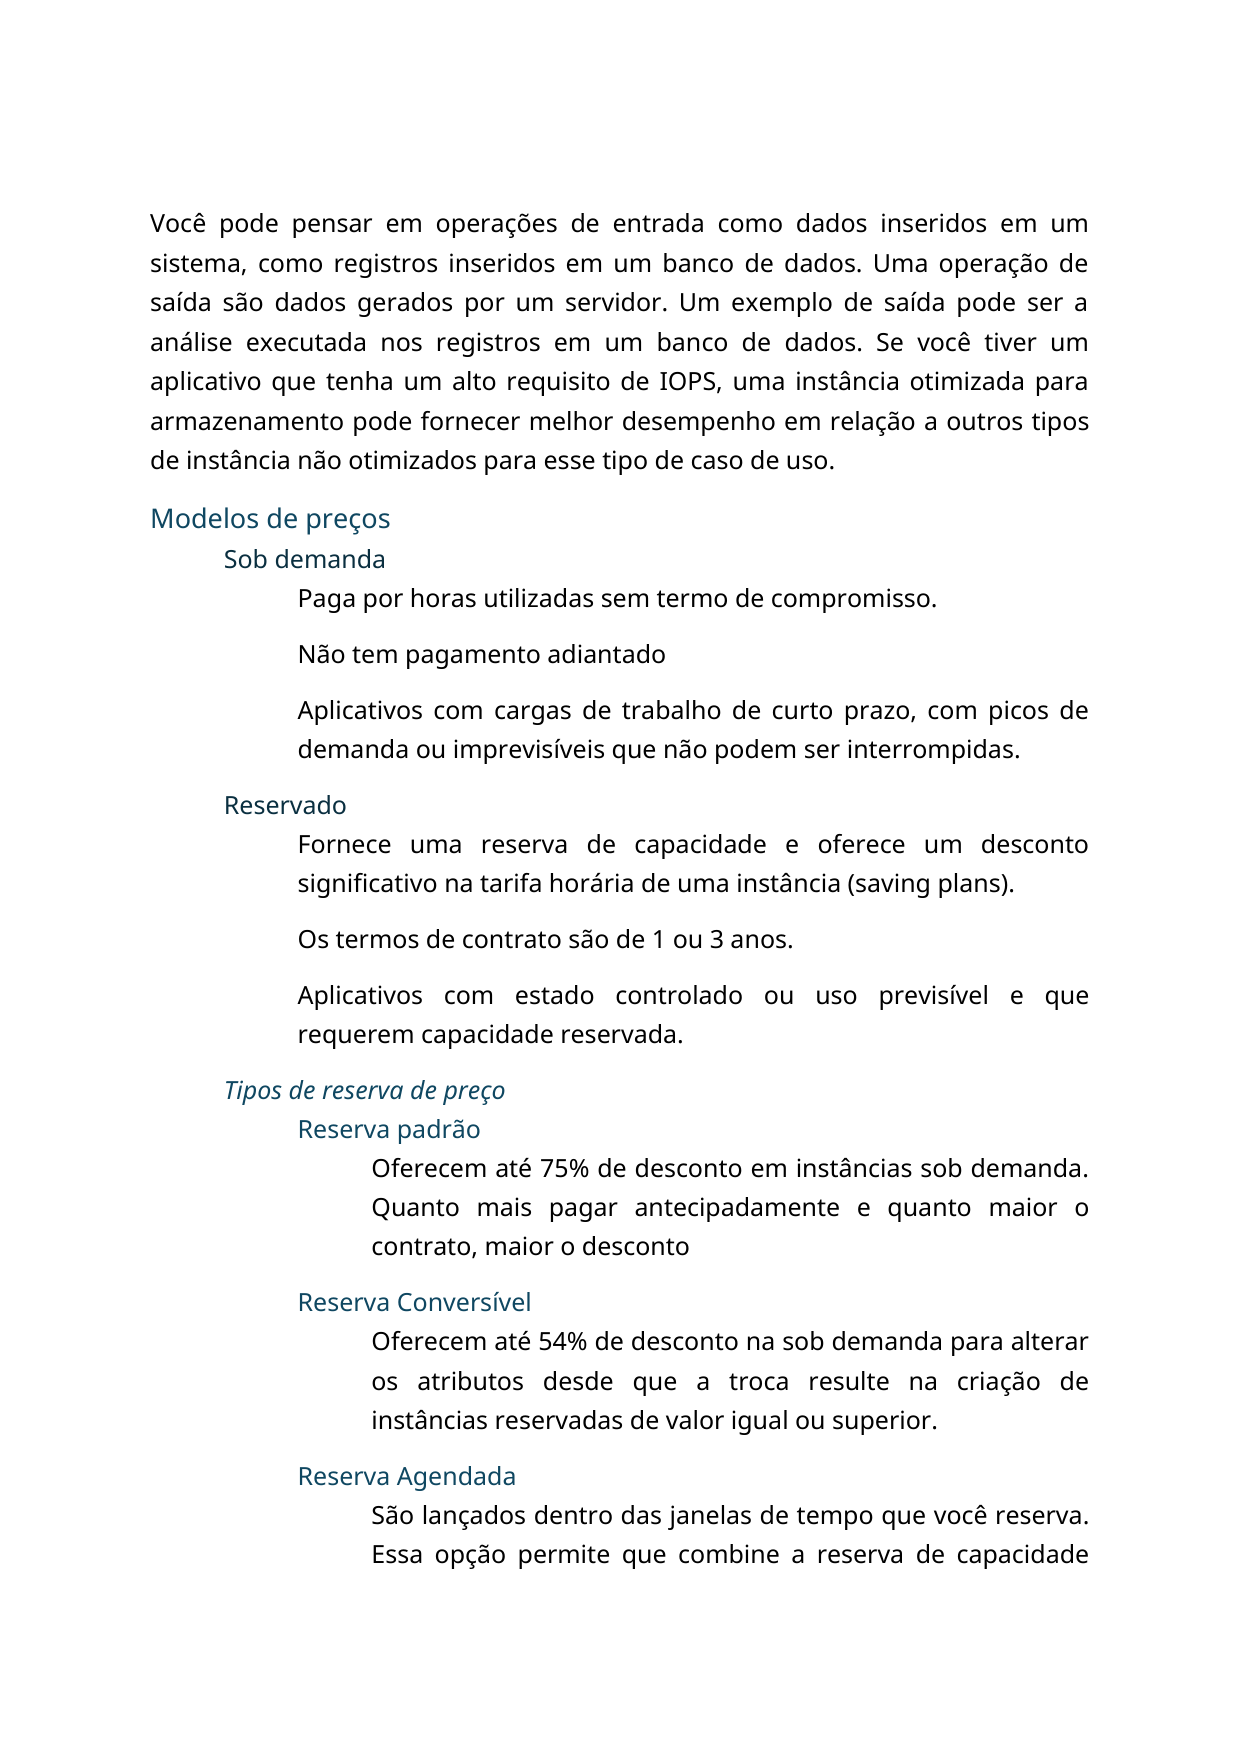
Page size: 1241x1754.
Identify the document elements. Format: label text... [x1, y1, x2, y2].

text Fornece uma reserva de capacidade e oferece um desconto significativo na tarifa horária de uma instância (saving plans). [297, 827, 1090, 900]
text Paga por horas utilizadas sem termo de compromisso. [297, 581, 1090, 615]
text Aplicativos com estado controlado ou uso previsível e que requerem capacidade reservada. [297, 977, 1090, 1051]
text Aplicativos com cargas de trabalho de curto prazo, com picos de demanda ou imprevisíveis que não podem ser interrompidas. [297, 692, 1090, 766]
subtitle Tipos de reserva de preço [224, 1072, 1090, 1106]
subtitle Reservado [224, 787, 1090, 821]
text Oferecem até 75% de desconto em instâncias sob demanda. Quanto mais pagar antecipadamente e quanto maior o contrato, maior o desconto [371, 1151, 1090, 1263]
subtitle Modelos de preços [150, 499, 1090, 536]
text Não tem pagamento adiantado [297, 637, 1090, 671]
text Oferecem até 54% de desconto na sob demanda para alterar os atributos desde que a troca resulte na criação de instâncias reservadas de valor igual ou superior. [371, 1324, 1090, 1436]
subtitle Reserva Agendada [297, 1458, 1090, 1492]
subtitle Sob demanda [224, 542, 1090, 576]
subtitle Reserva Conversível [297, 1285, 1090, 1319]
text Você pode pensar em operações de entrada como dados inseridos em um sistema, como registros inseridos em um banco de dados. Uma operação de saída são dados gerados por um servidor. Um exemplo de saída pode ser a análise executada nos registros em um banco de dados. Se você tiver um aplicativo que tenha um alto requisito de IOPS, uma instância otimizada para armazenamento pode fornecer melhor desempenho em relação a outros tipos de instância não otimizados para esse tipo de caso de uso. [150, 206, 1090, 477]
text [371, 1497, 1090, 1571]
text Os termos de contrato são de 1 ou 3 anos. [297, 922, 1090, 956]
subtitle Reserva padrão [297, 1112, 1090, 1146]
